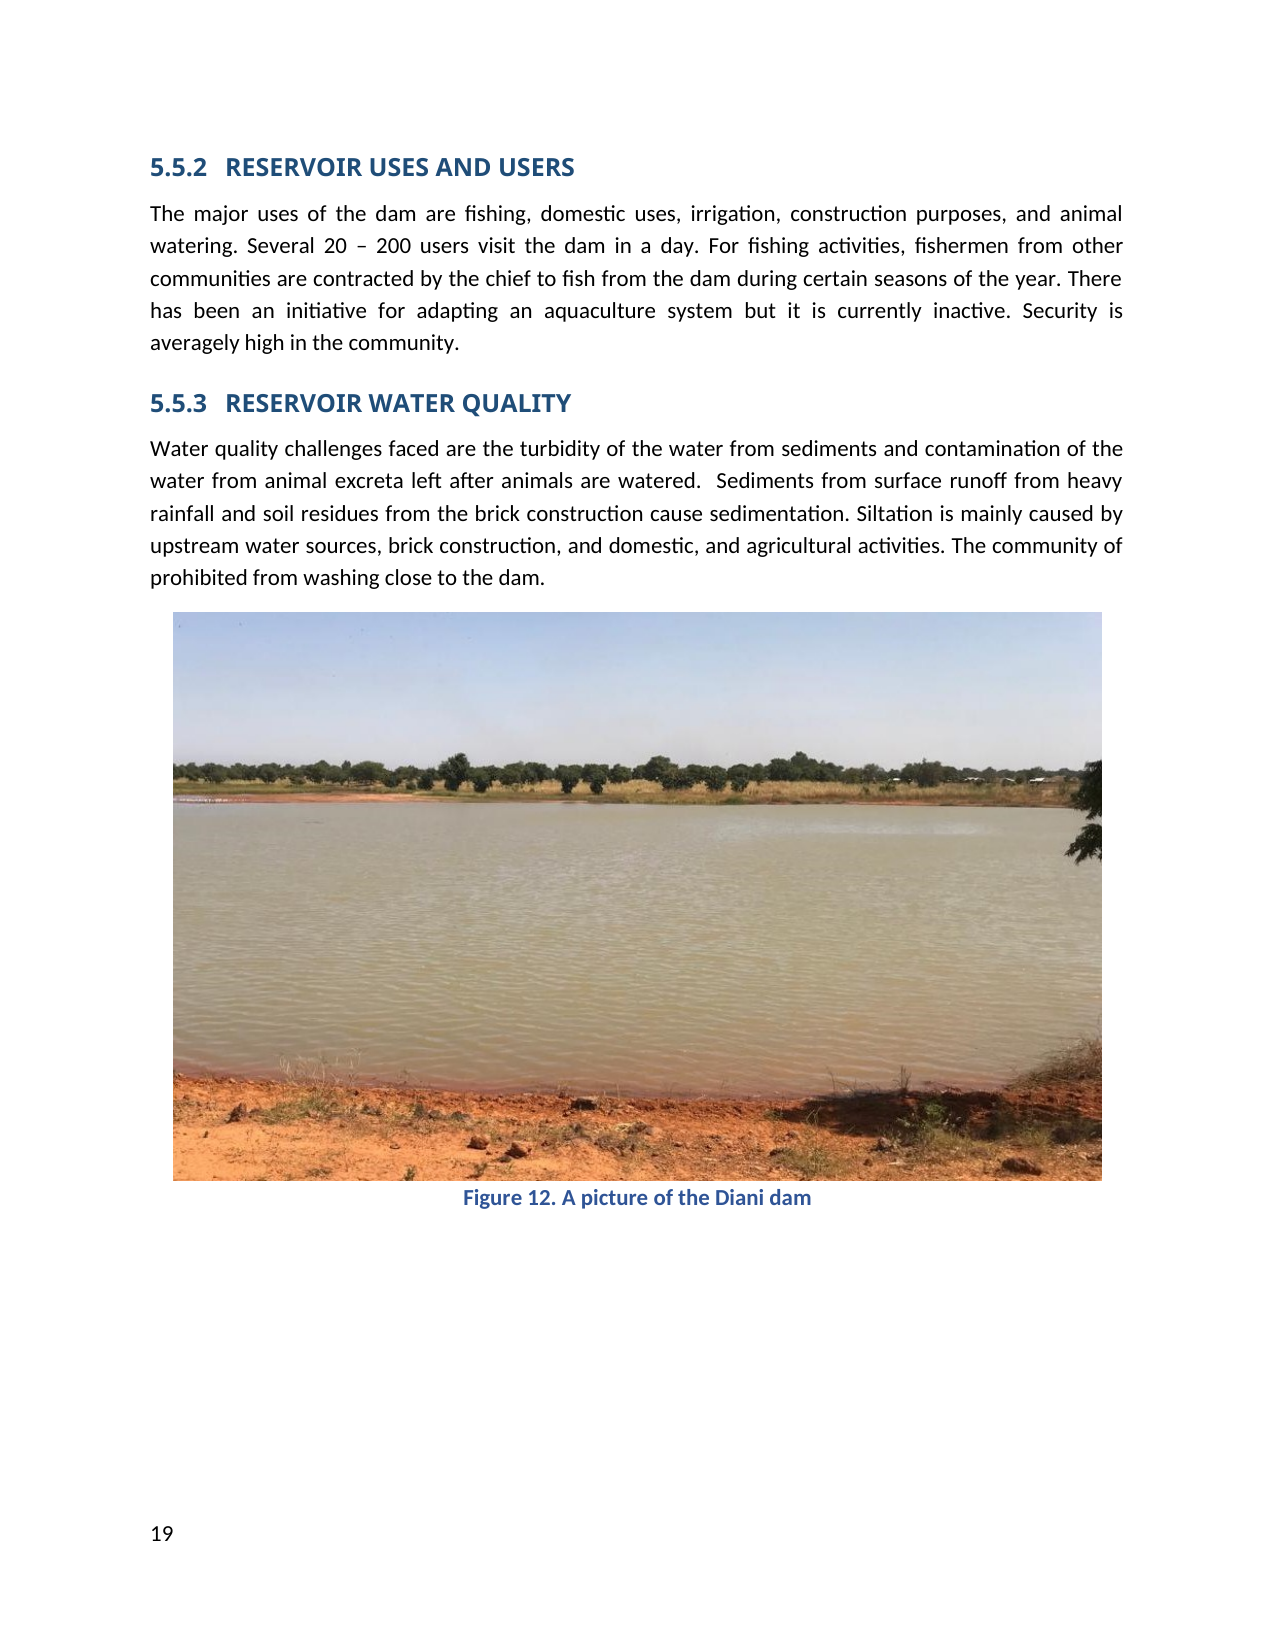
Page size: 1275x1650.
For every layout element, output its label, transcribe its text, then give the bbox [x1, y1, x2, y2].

subtitle RESERVOIR WATER QUALITY [150, 385, 1125, 419]
text Water quality challenges faced are the turbidity of the water from sediments and contamination of the water from animal excreta left after animals are watered. Sediments from surface runoff from heavy rainfall and soil residues from the brick construction cause sedimentation. Siltation is mainly caused by upstream water sources, brick construction, and domestic, and agricultural activities. The community of prohibited from washing close to the dam. [150, 434, 1125, 591]
picture [173, 612, 1102, 1181]
subtitle RESERVOIR USES AND USERS [150, 150, 1125, 184]
text The major uses of the dam are fishing, domestic uses, irrigation, construction purposes, and animal watering. Several 20 – 200 users visit the dam in a day. For fishing activities, fishermen from other communities are contracted by the chief to fish from the dam during certain seasons of the year. There has been an initiative for adapting an aquaculture system but it is currently inactive. Security is averagely high in the community. [150, 199, 1125, 356]
text Figure 12. A picture of the Diani dam [150, 1183, 1125, 1211]
